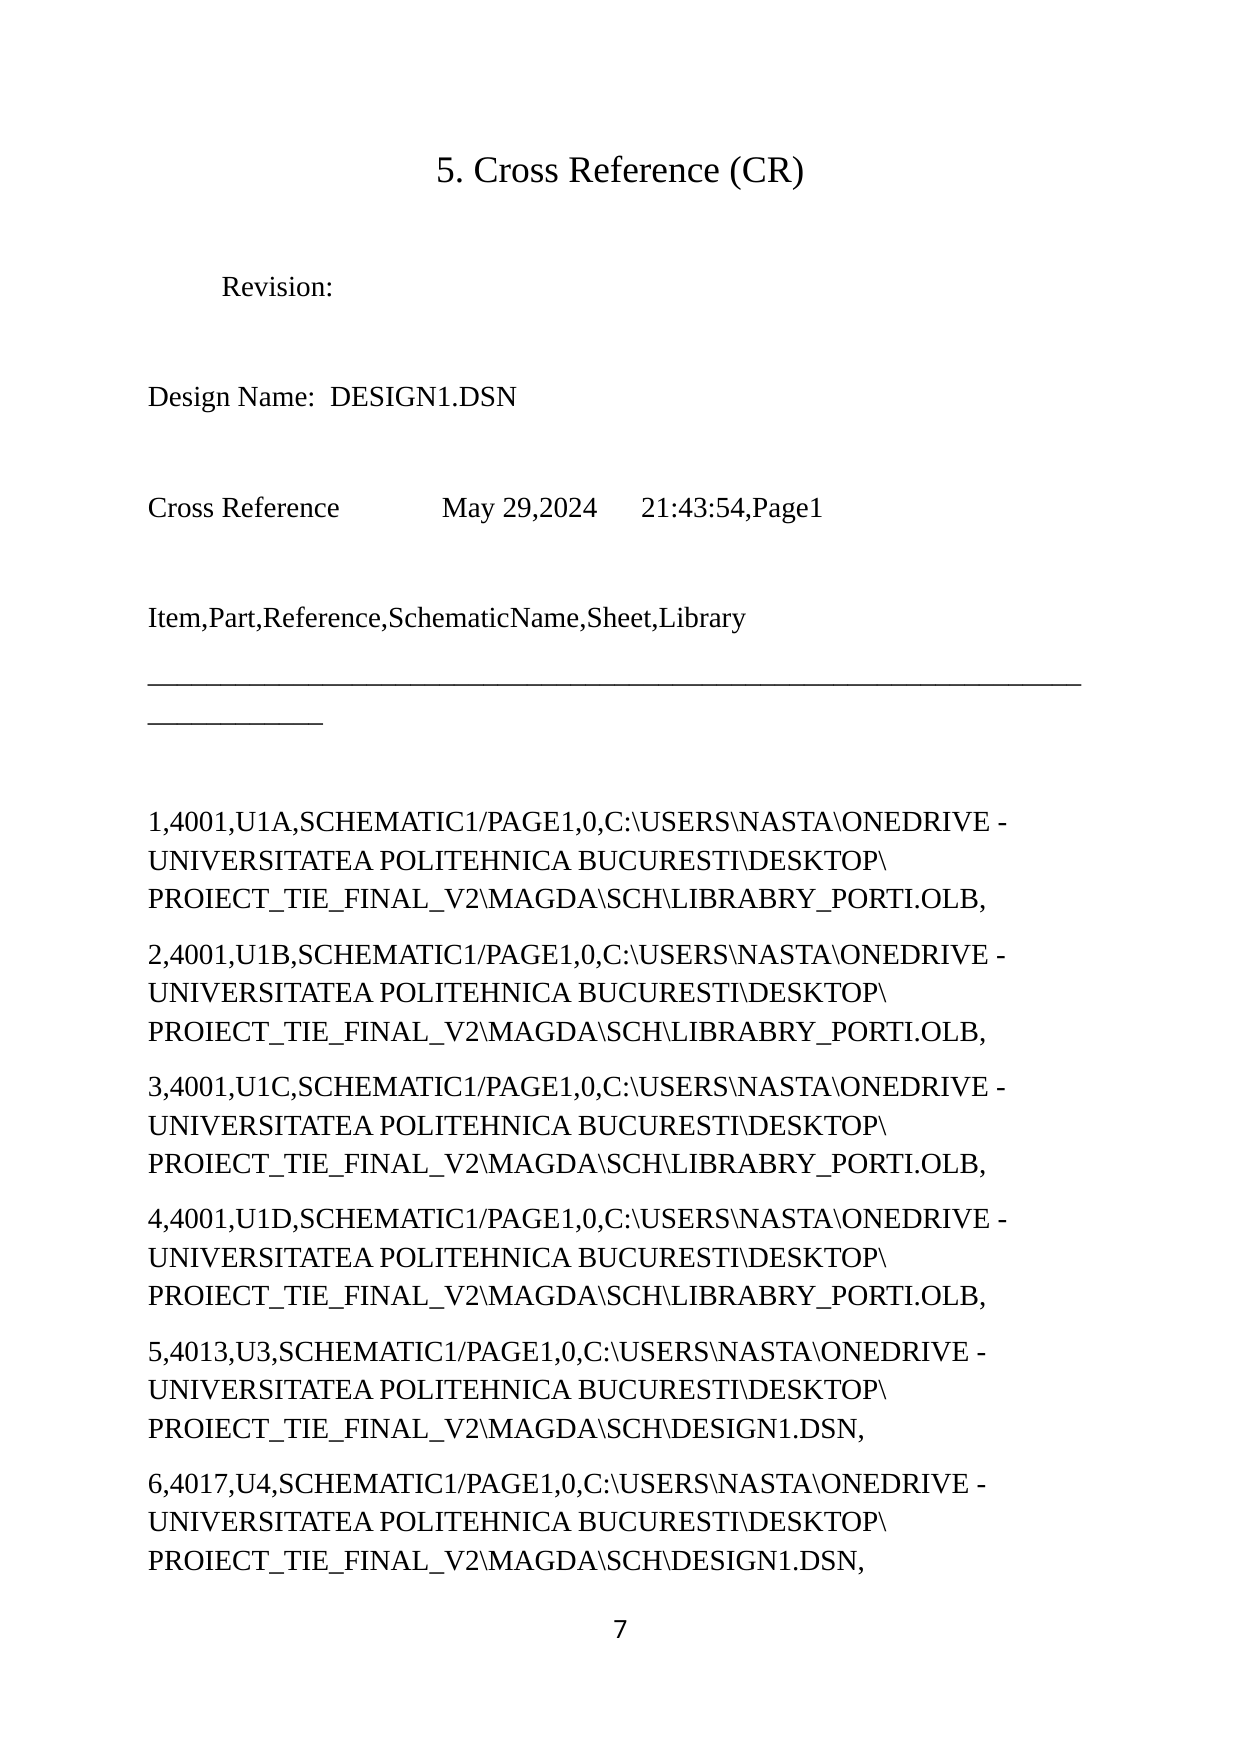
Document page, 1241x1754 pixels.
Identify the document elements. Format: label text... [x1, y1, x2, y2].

text 5,4013,U3,SCHEMATIC1/PAGE1,0,C:\USERS\NASTA\ONEDRIVE - UNIVERSITATEA POLITEHNICA BUCURESTI\DESKTOP\PROIECT_TIE_FINAL_V2\MAGDA\SCH\DESIGN1.DSN, [148, 1334, 1093, 1444]
text 2,4001,U1B,SCHEMATIC1/PAGE1,0,C:\USERS\NASTA\ONEDRIVE - UNIVERSITATEA POLITEHNICA BUCURESTI\DESKTOP\PROIECT_TIE_FINAL_V2\MAGDA\SCH\LIBRABRY_PORTI.OLB, [148, 937, 1093, 1047]
text 6,4017,U4,SCHEMATIC1/PAGE1,0,C:\USERS\NASTA\ONEDRIVE - UNIVERSITATEA POLITEHNICA BUCURESTI\DESKTOP\PROIECT_TIE_FINAL_V2\MAGDA\SCH\DESIGN1.DSN, [148, 1466, 1093, 1577]
text Cross Reference May 29,2024 21:43:54,Page1 [148, 490, 1093, 523]
text 5. Cross Reference (CR) [148, 148, 1093, 191]
text 3,4001,U1C,SCHEMATIC1/PAGE1,0,C:\USERS\NASTA\ONEDRIVE - UNIVERSITATEA POLITEHNICA BUCURESTI\DESKTOP\PROIECT_TIE_FINAL_V2\MAGDA\SCH\LIBRABRY_PORTI.OLB, [148, 1069, 1093, 1180]
text Design Name: DESIGN1.DSN [148, 379, 1093, 413]
text 4,4001,U1D,SCHEMATIC1/PAGE1,0,C:\USERS\NASTA\ONEDRIVE - UNIVERSITATEA POLITEHNICA BUCURESTI\DESKTOP\PROIECT_TIE_FINAL_V2\MAGDA\SCH\LIBRABRY_PORTI.OLB, [148, 1201, 1093, 1312]
text 1,4001,U1A,SCHEMATIC1/PAGE1,0,C:\USERS\NASTA\ONEDRIVE - UNIVERSITATEA POLITEHNICA BUCURESTI\DESKTOP\PROIECT_TIE_FINAL_V2\MAGDA\SCH\LIBRABRY_PORTI.OLB, [148, 804, 1093, 915]
text ____________________________________________________________________________ [148, 656, 1093, 728]
text Item,Part,Reference,SchematicName,Sheet,Library [148, 600, 1093, 634]
text Revision: [148, 269, 1093, 303]
